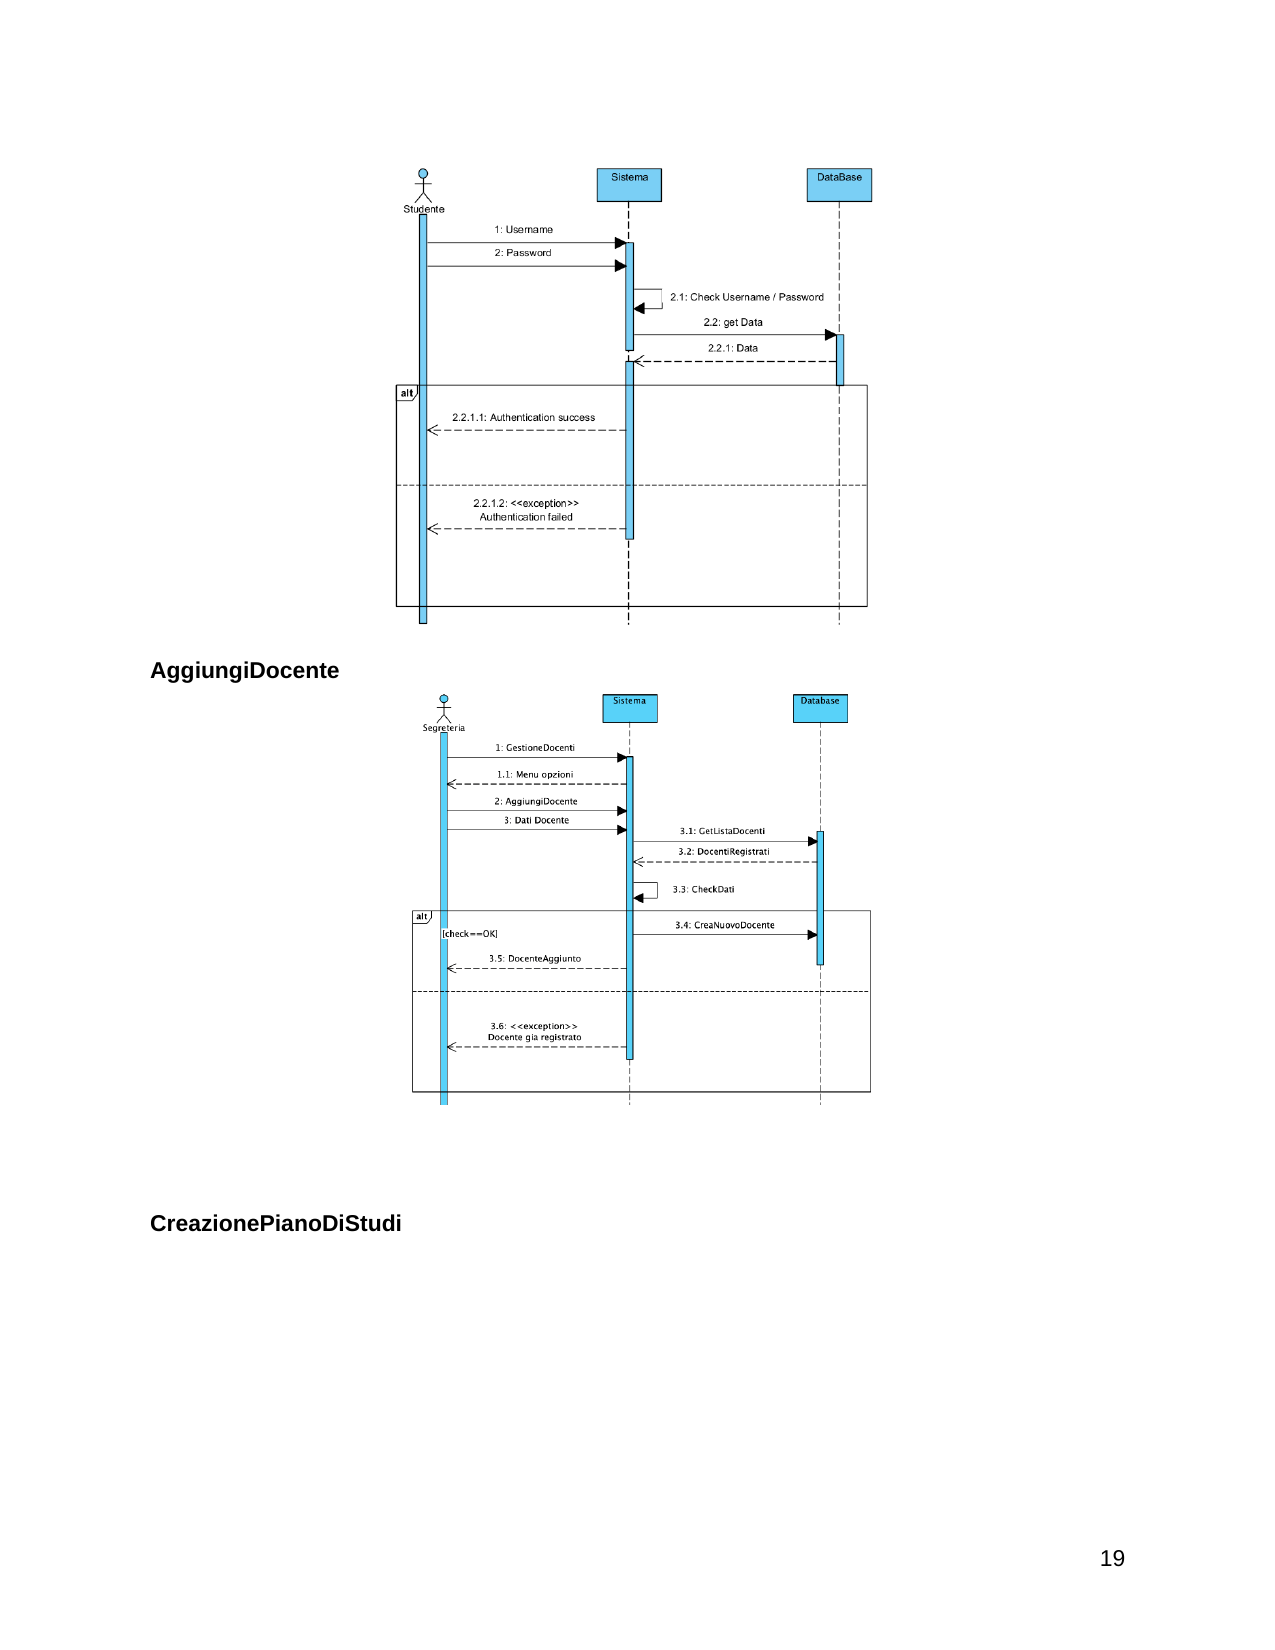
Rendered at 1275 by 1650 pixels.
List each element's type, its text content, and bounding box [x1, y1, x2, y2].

text AggiungiDocente [150, 657, 1125, 683]
picture [357, 682, 918, 1105]
picture [365, 150, 910, 631]
text CreazionePianoDiStudi [150, 1210, 1125, 1236]
